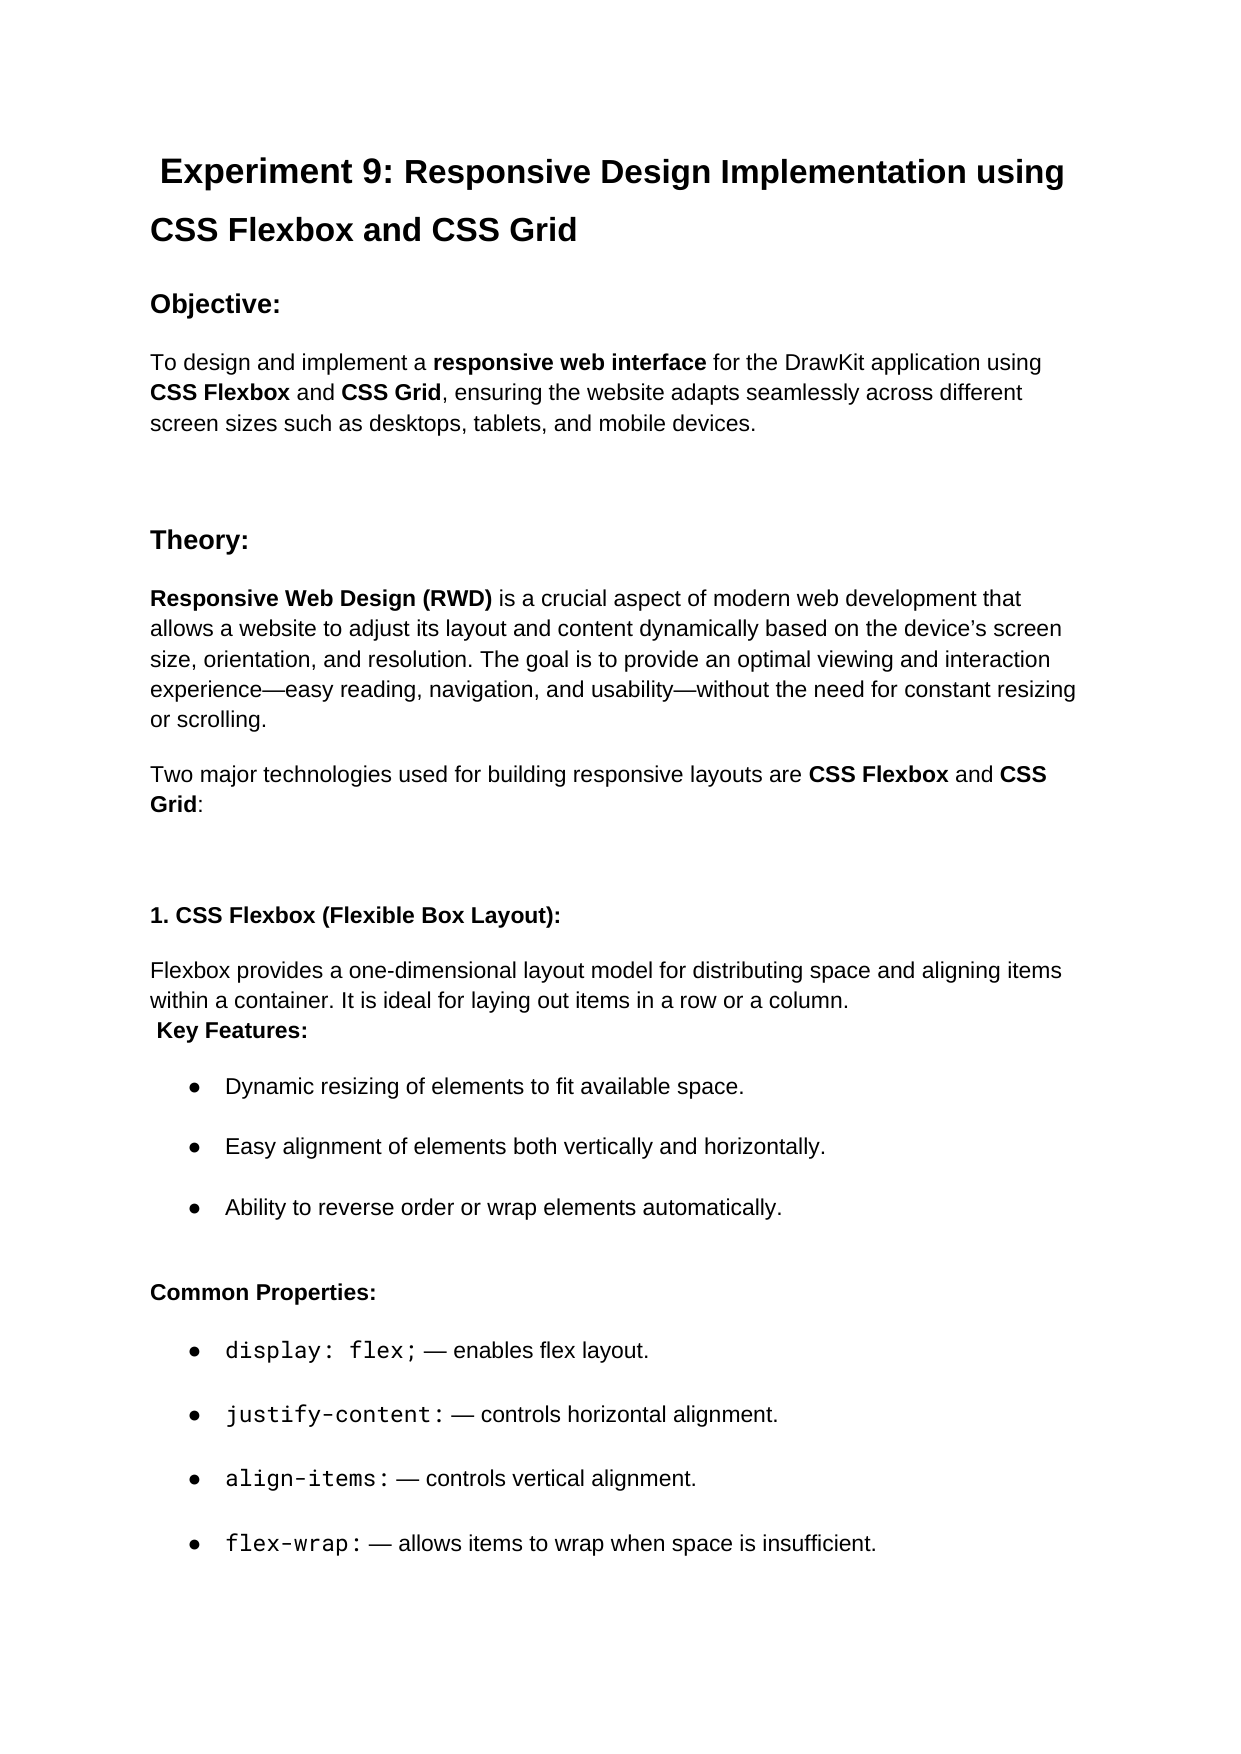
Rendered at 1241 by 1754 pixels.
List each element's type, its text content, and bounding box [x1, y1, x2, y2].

list align-items: — controls vertical alignment. [187, 1463, 1090, 1523]
text Responsive Web Design (RWD) is a crucial aspect of modern web development that allows a website to adjust its layout and content dynamically based on the device’s screen size, orientation, and resolution. The goal is to provide an optimal viewing and interaction experience—easy reading, navigation, and usability—without the need for constant resizing or scrolling. [150, 585, 1090, 732]
subtitle Objective: [150, 288, 1090, 319]
list justify-content: — controls horizontal alignment. [187, 1398, 1090, 1459]
text Two major technologies used for building responsive layouts are CSS Flexbox and CSS Grid: [150, 761, 1090, 818]
list Ability to reverse order or wrap elements automatically. [187, 1193, 1090, 1250]
list flex-wrap: — allows items to wrap when space is insufficient. [187, 1527, 1090, 1587]
list Easy alignment of elements both vertically and horizontally. [187, 1133, 1090, 1189]
subtitle Experiment 9: Responsive Design Implementation using CSS Flexbox and CSS Grid [150, 150, 1090, 251]
text Common Properties: [150, 1279, 1090, 1305]
subtitle 1. CSS Flexbox (Flexible Box Layout): [150, 902, 1090, 928]
text Flexbox provides a one-dimensional layout model for distributing space and aligning items within a container. It is ideal for laying out items in a row or a column. Key Features: [150, 957, 1090, 1044]
text To design and implement a responsive web interface for the DrawKit application using CSS Flexbox and CSS Grid, ensuring the website adapts seamlessly across different screen sizes such as desktops, tablets, and mobile devices. [150, 349, 1090, 436]
list display: flex; — enables flex layout. [187, 1334, 1090, 1394]
subtitle Theory: [150, 524, 1090, 555]
list Dynamic resizing of elements to fit available space. [187, 1073, 1090, 1129]
